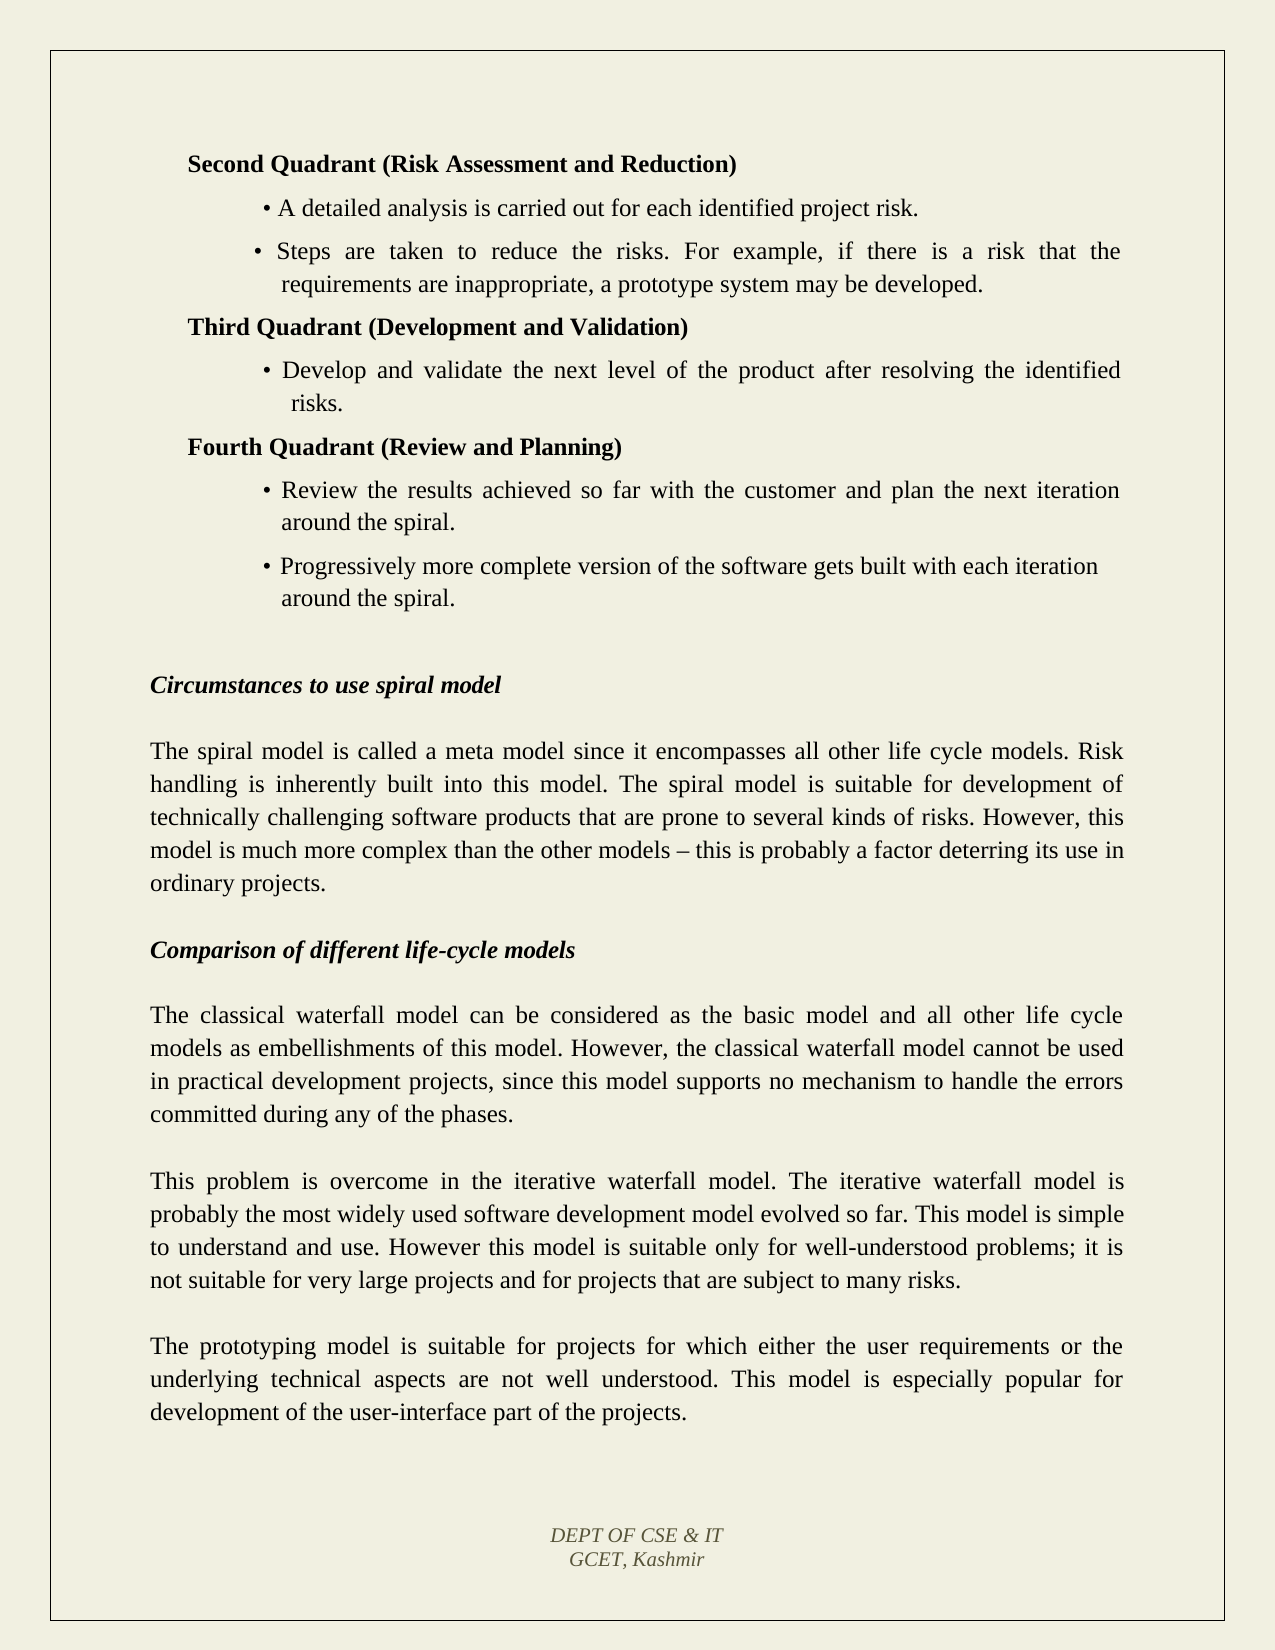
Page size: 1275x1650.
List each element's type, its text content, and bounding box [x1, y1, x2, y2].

text GCET, Kashmir [113, 1547, 1162, 1571]
subtitle Comparison of different life-cycle models [150, 935, 1162, 963]
subtitle Circumstances to use spiral model [150, 671, 1162, 699]
text The prototyping model is suitable for projects for which either the user requirements or the underlying technical aspects are not well understood. This model is especially popular for development of the user-interface part of the projects. [150, 1331, 1125, 1426]
text The classical waterfall model can be considered as the basic model and all other life cycle models as embellishments of this model. However, the classical waterfall model cannot be used in practical development projects, since this model supports no mechanism to handle the errors committed during any of the phases. [150, 1000, 1125, 1128]
list Review the results achieved so far with the customer and plan the next iteration around the spiral. [262, 475, 1125, 536]
list Steps are taken to reduce the risks. For example, if there is a risk that the requirements are inappropriate, a prototype system may be developed. [253, 236, 1126, 298]
list Develop and validate the next level of the product after resolving the identified risks. [262, 356, 1125, 417]
subtitle Fourth Quadrant (Review and Planning) [187, 432, 1162, 460]
subtitle Second Quadrant (Risk Assessment and Reduction) [187, 149, 1162, 178]
list A detailed analysis is carried out for each identified project risk. [262, 193, 1162, 221]
text DEPT OF CSE & IT [112, 1523, 1162, 1547]
list Progressively more complete version of the software gets built with each iteration around the spiral. [262, 551, 1125, 612]
subtitle Third Quadrant (Development and Validation) [187, 312, 1162, 341]
text The spiral model is called a meta model since it encompasses all other life cycle models. Risk handling is inherently built into this model. The spiral model is suitable for development of technically challenging software products that are prone to several kinds of risks. However, this model is much more complex than the other models – this is probably a factor deterring its use in ordinary projects. [150, 736, 1125, 897]
text This problem is overcome in the iterative waterfall model. The iterative waterfall model is probably the most widely used software development model evolved so far. This model is simple to understand and use. However this model is suitable only for well-understood problems; it is not suitable for very large projects and for projects that are subject to many risks. [150, 1166, 1125, 1293]
